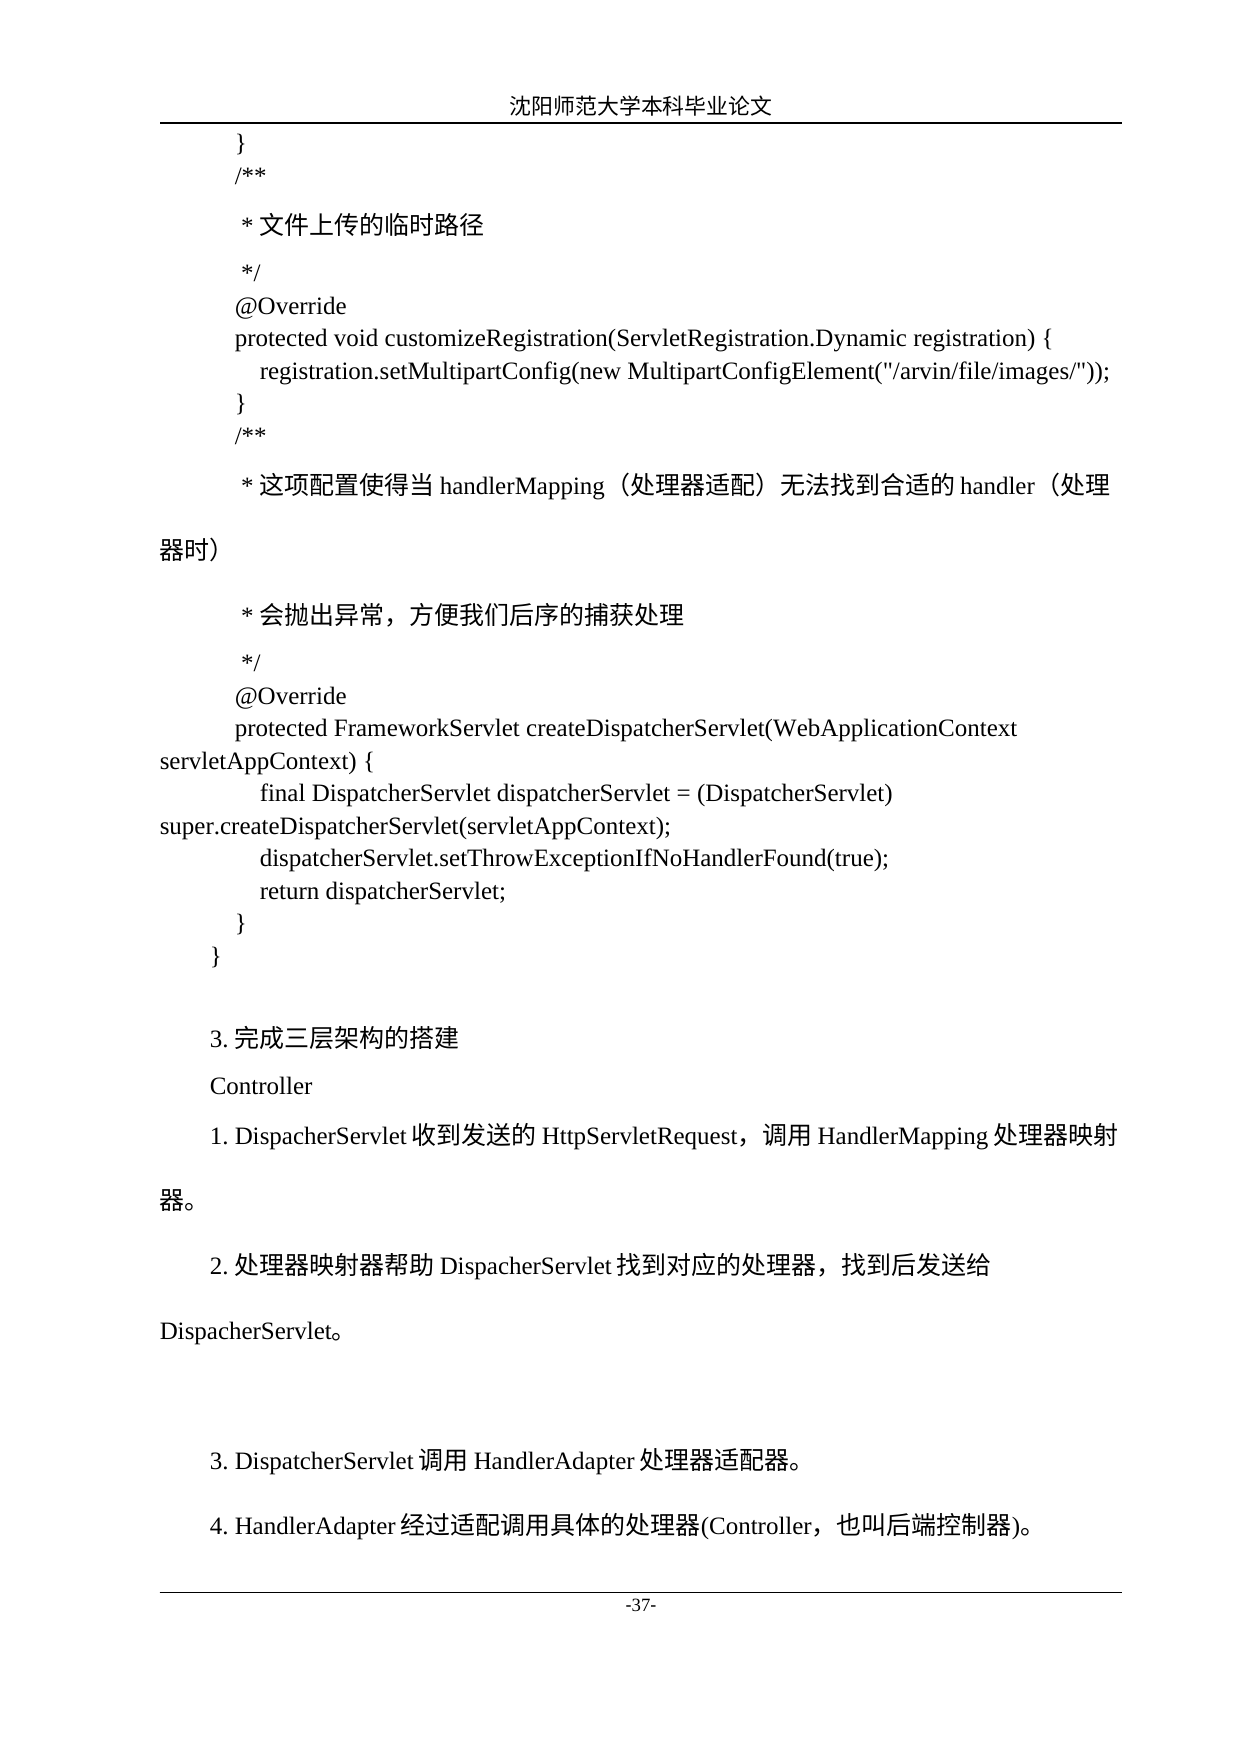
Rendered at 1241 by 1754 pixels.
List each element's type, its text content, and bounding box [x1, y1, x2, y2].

text 3. DispatcherServlet调用HandlerAdapter处理器适配器。 [159, 1426, 1122, 1491]
text Controller [159, 1069, 1122, 1101]
text } [159, 906, 1122, 939]
text 1. DispacherServlet收到发送的HttpServletRequest，调用HandlerMapping处理器映射器。 [159, 1101, 1122, 1231]
text * 这项配置使得当handlerMapping（处理器适配）无法找到合适的handler（处理器时） [159, 451, 1122, 581]
text * 文件上传的临时路径 [159, 191, 1122, 256]
text /** [159, 159, 1122, 191]
text registration.setMultipartConfig(new MultipartConfigElement("/arvin/file/images/")); [159, 354, 1122, 386]
text protected void customizeRegistration(ServletRegistration.Dynamic registration) { [159, 321, 1122, 354]
text dispatcherServlet.setThrowExceptionIfNoHandlerFound(true); [159, 841, 1122, 874]
text */ [159, 646, 1122, 679]
text protected FrameworkServlet createDispatcherServlet(WebApplicationContext servletAppContext) { [159, 711, 1122, 776]
text 3. 完成三层架构的搭建 [159, 1004, 1122, 1069]
text @Override [159, 679, 1122, 711]
text */ [159, 256, 1122, 289]
text @Override [159, 289, 1122, 321]
text final DispatcherServlet dispatcherServlet = (DispatcherServlet) super.createDispatcherServlet(servletAppContext); [159, 776, 1122, 841]
text 4. HandlerAdapter经过适配调用具体的处理器(Controller，也叫后端控制器)。 [159, 1491, 1122, 1556]
text } [159, 386, 1122, 419]
text /** [159, 419, 1122, 451]
text return dispatcherServlet; [159, 874, 1122, 906]
text * 会抛出异常，方便我们后序的捕获处理 [159, 581, 1122, 646]
text 2. 处理器映射器帮助DispacherServlet找到对应的处理器，找到后发送给DispacherServlet。 [159, 1231, 1122, 1361]
text } [159, 126, 1122, 159]
text } [159, 939, 1122, 971]
